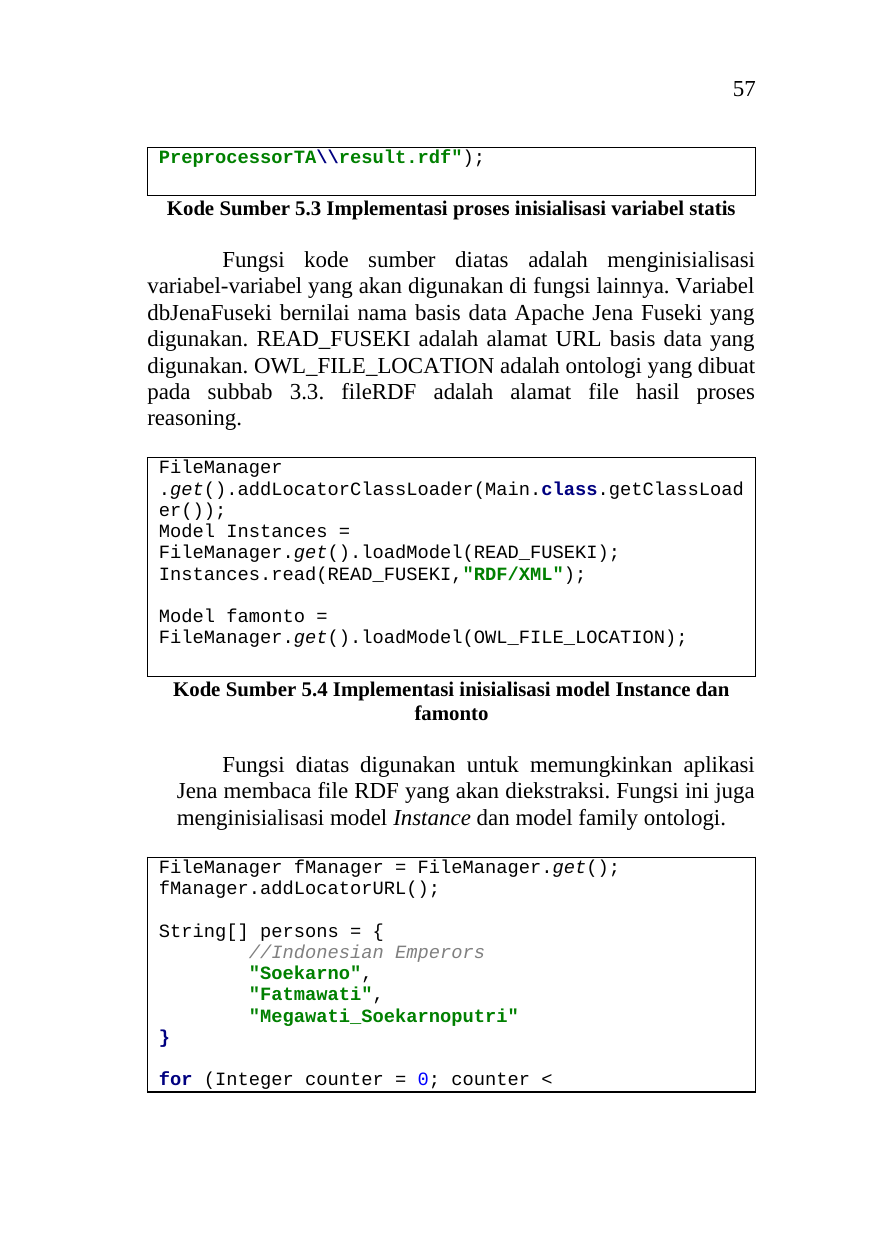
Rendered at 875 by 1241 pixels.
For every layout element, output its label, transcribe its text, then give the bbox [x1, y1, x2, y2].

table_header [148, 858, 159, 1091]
text Fungsi diatas digunakan untuk memungkinkan aplikasi Jena membaca file RDF yang akan diekstraksi. Fungsi ini juga menginisialisasi model Instance dan model family ontologi. [177, 751, 756, 830]
table_header FileManager.get().addLocatorClassLoader(Main.class.getClassLoader()); Model Instances = FileManager.get().loadModel(READ_FUSEKI); Instances.read(READ_FUSEKI,"RDF/XML"); Model famonto = FileManager.get().loadModel(OWL_FILE_LOCATION); [148, 458, 755, 676]
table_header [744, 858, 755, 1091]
text Fungsi kode sumber diatas adalah menginisialisasi variabel-variabel yang akan digunakan di fungsi lainnya. Variabel dbJenaFuseki bernilai nama basis data Apache Jena Fuseki yang digunakan. READ_FUSEKI adalah alamat URL basis data yang digunakan. OWL_FILE_LOCATION adalah ontologi yang dibuat pada subbab 3.3. fileRDF adalah alamat file hasil proses reasoning. [147, 246, 756, 431]
